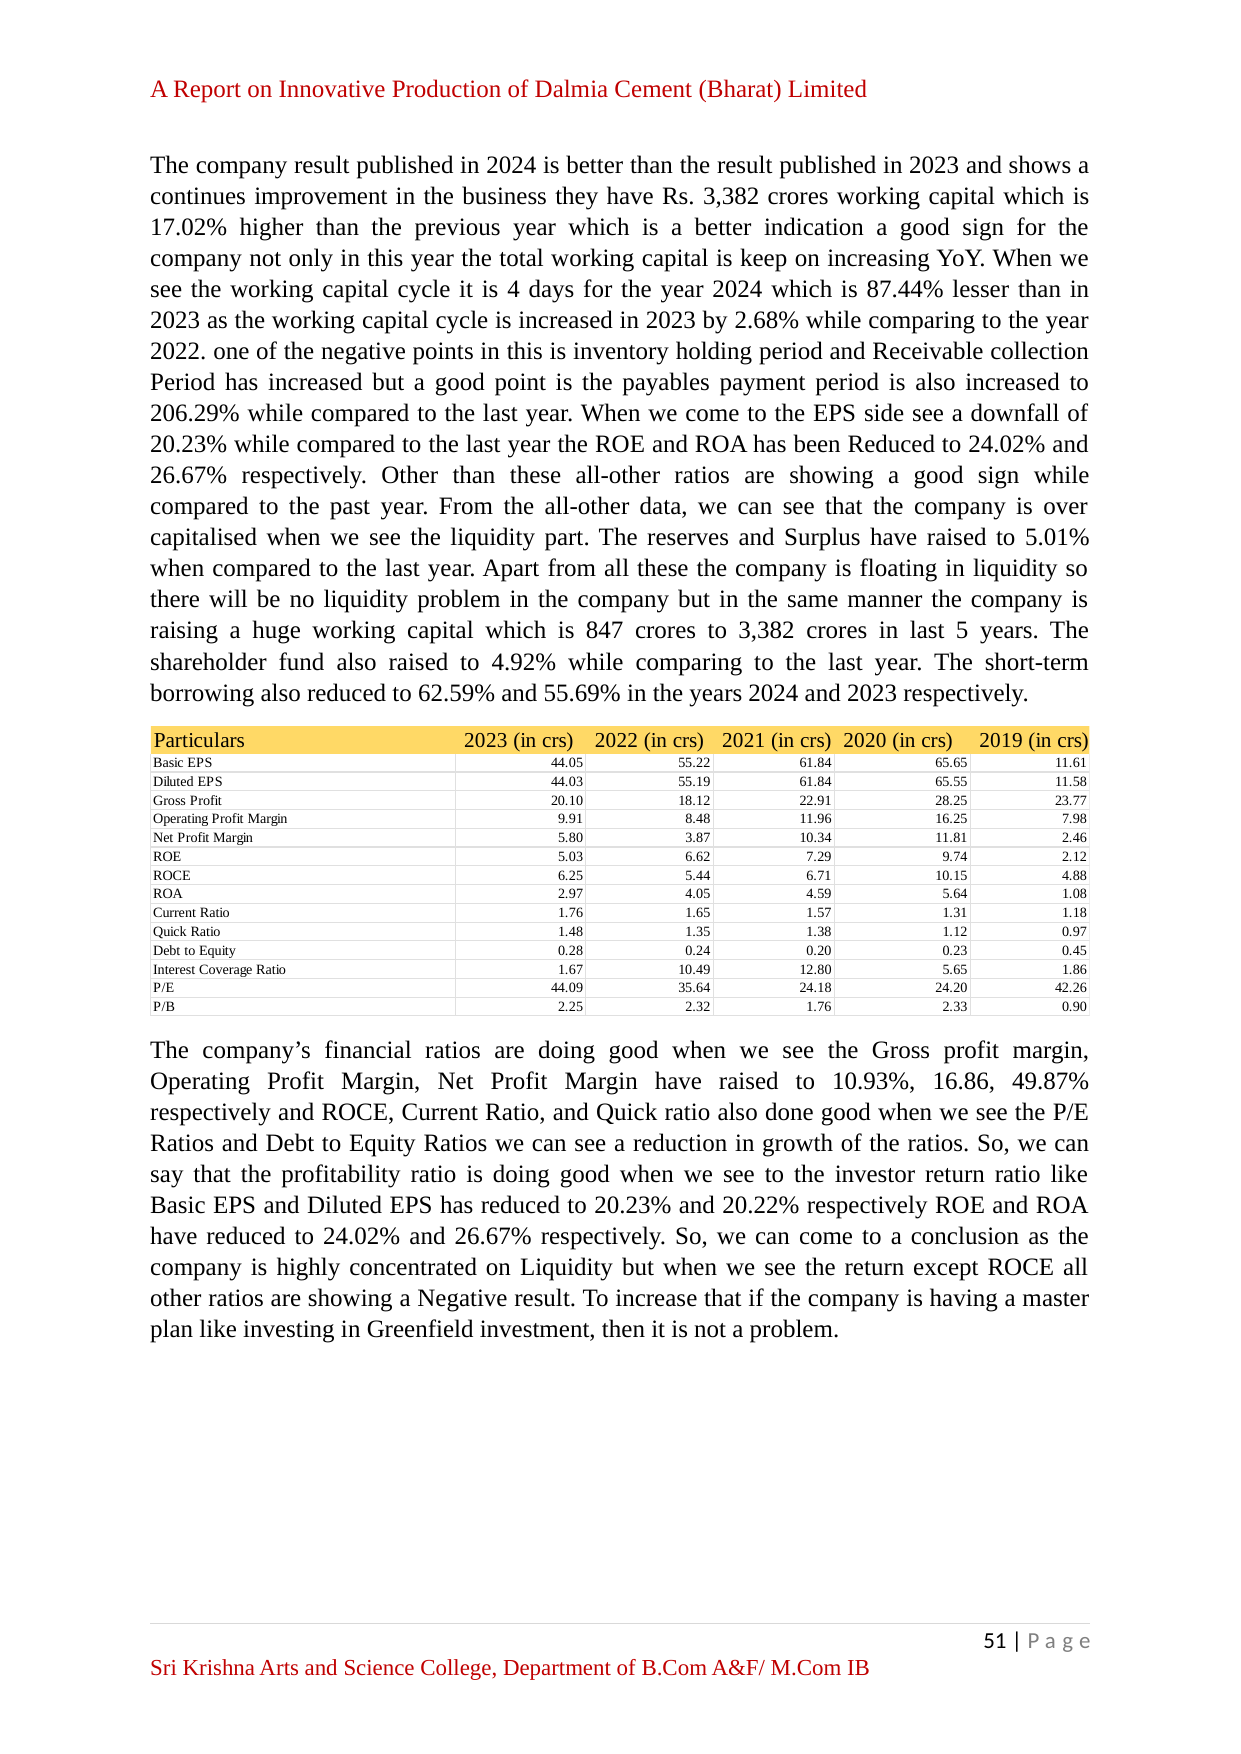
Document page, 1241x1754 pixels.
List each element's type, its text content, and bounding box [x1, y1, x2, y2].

text The company result published in 2024 is better than the result published in 2023 and shows a continues improvement in the business they have Rs. 3,382 crores working capital which is 17.02% higher than the previous year which is a better indication a good sign for the company not only in this year the total working capital is keep on increasing YoY. When we see the working capital cycle it is 4 days for the year 2024 which is 87.44% lesser than in 2023 as the working capital cycle is increased in 2023 by 2.68% while comparing to the year 2022. one of the negative points in this is inventory holding period and Receivable collection Period has increased but a good point is the payables payment period is also increased to 206.29% while compared to the last year. When we come to the EPS side see a downfall of 20.23% while compared to the last year the ROE and ROA has been Reduced to 24.02% and 26.67% respectively. Other than these all-other ratios are showing a good sign while compared to the past year. From the all-other data, we can see that the company is over capitalised when we see the liquidity part. The reserves and Surplus have raised to 5.01% when compared to the last year. Apart from all these the company is floating in liquidity so there will be no liquidity problem in the company but in the same manner the company is raising a huge working capital which is 847 crores to 3,382 crores in last 5 years. The shareholder fund also raised to 4.92% while comparing to the last year. The short-term borrowing also reduced to 62.59% and 55.69% in the years 2024 and 2023 respectively. [150, 150, 1090, 706]
text The company’s financial ratios are doing good when we see the Gross profit margin, Operating Profit Margin, Net Profit Margin have raised to 10.93%, 16.86, 49.87% respectively and ROCE, Current Ratio, and Quick ratio also done good when we see the P/E Ratios and Debt to Equity Ratios we can see a reduction in growth of the ratios. So, we can say that the profitability ratio is doing good when we see to the investor return ratio like Basic EPS and Diluted EPS has reduced to 20.23% and 20.22% respectively ROE and ROA have reduced to 24.02% and 26.67% respectively. So, we can come to a conclusion as the company is highly concentrated on Liquidity but when we see the return except ROCE all other ratios are showing a Negative result. To increase that if the company is having a master plan like investing in Greenfield investment, then it is not a problem. [150, 1035, 1090, 1343]
